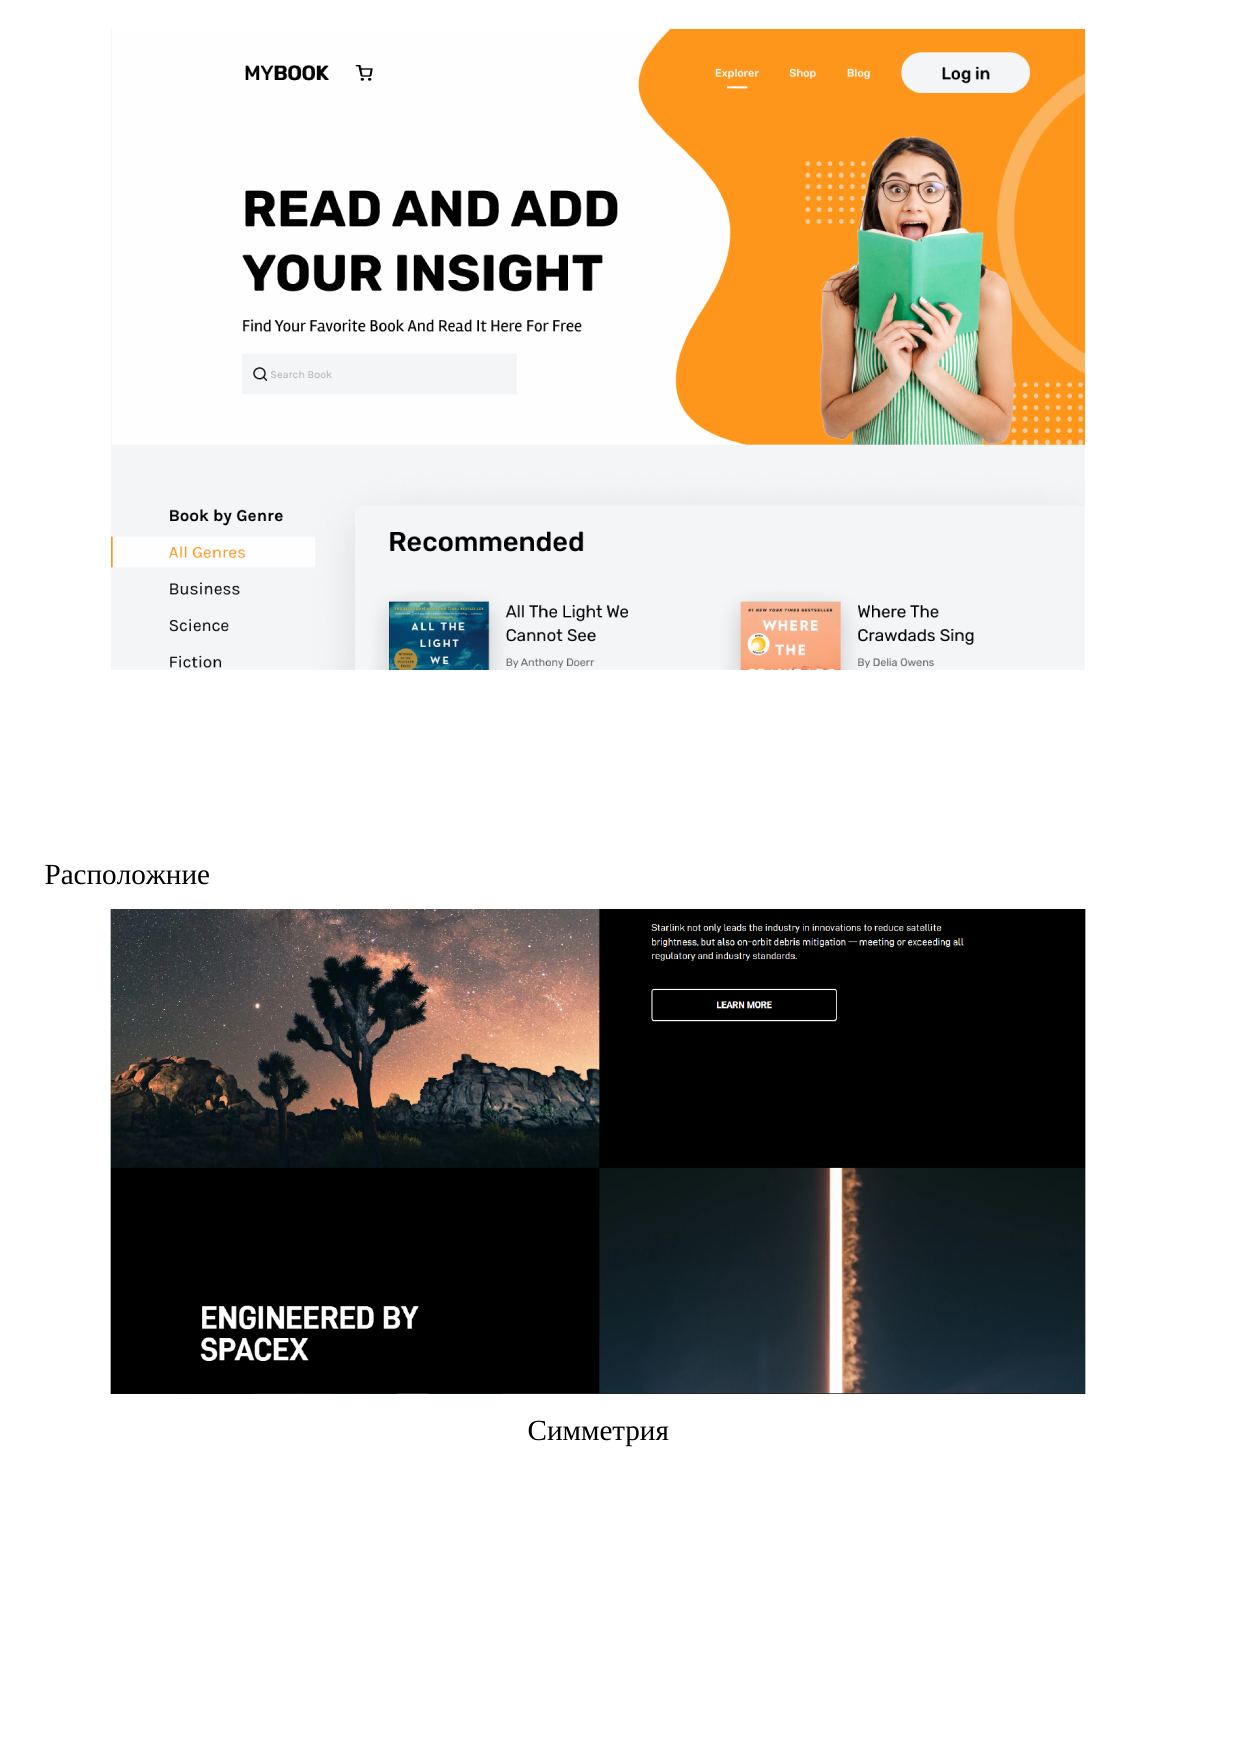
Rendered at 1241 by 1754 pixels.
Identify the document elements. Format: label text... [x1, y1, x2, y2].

text Расположние [44, 857, 1152, 890]
picture [111, 29, 1085, 670]
picture [110, 909, 1086, 1394]
text Симметрия [44, 1413, 1152, 1446]
picture [462, 652, 470, 658]
